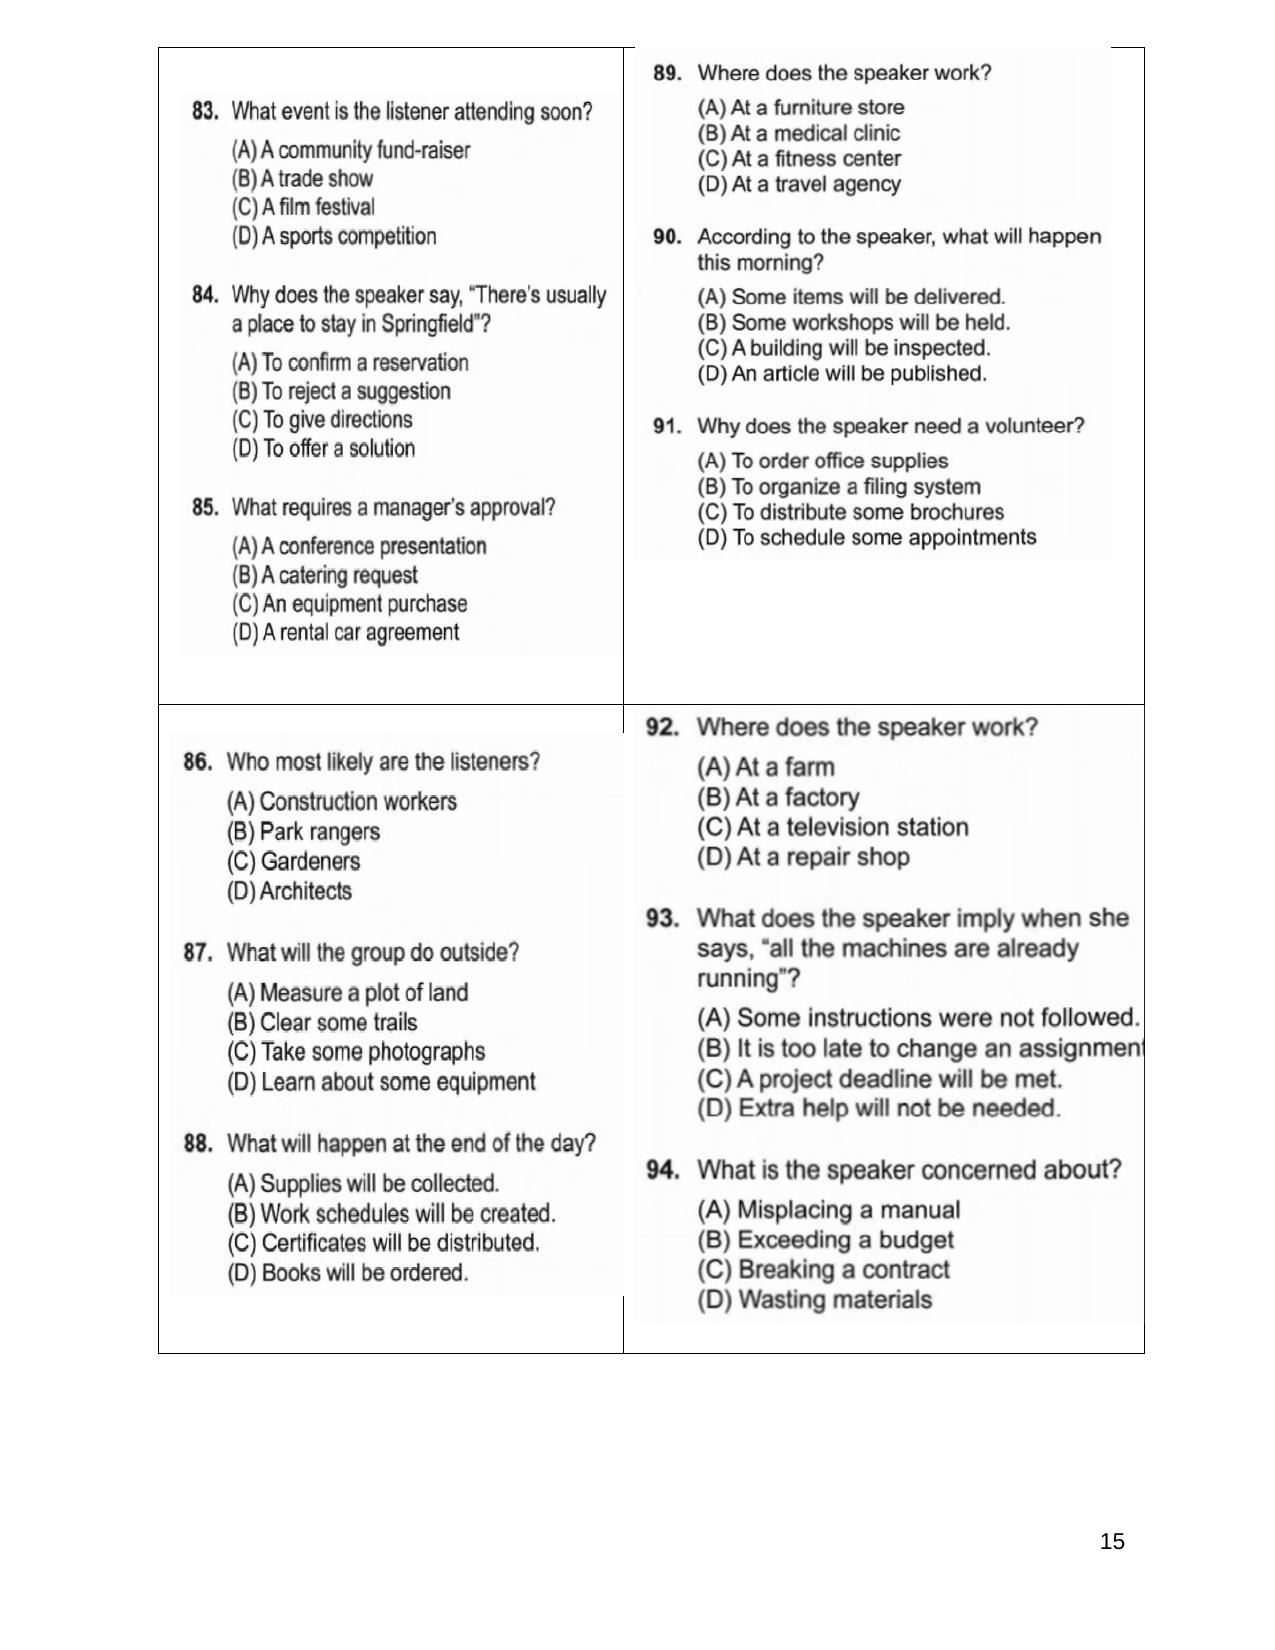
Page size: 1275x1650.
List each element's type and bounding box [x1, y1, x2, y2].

table_cell [624, 48, 1144, 704]
picture [180, 92, 622, 657]
table_cell [159, 48, 623, 704]
picture [169, 733, 624, 1296]
picture [635, 705, 1145, 1324]
table_cell [159, 705, 623, 1353]
picture [635, 47, 1112, 560]
table_cell [624, 705, 1144, 1353]
